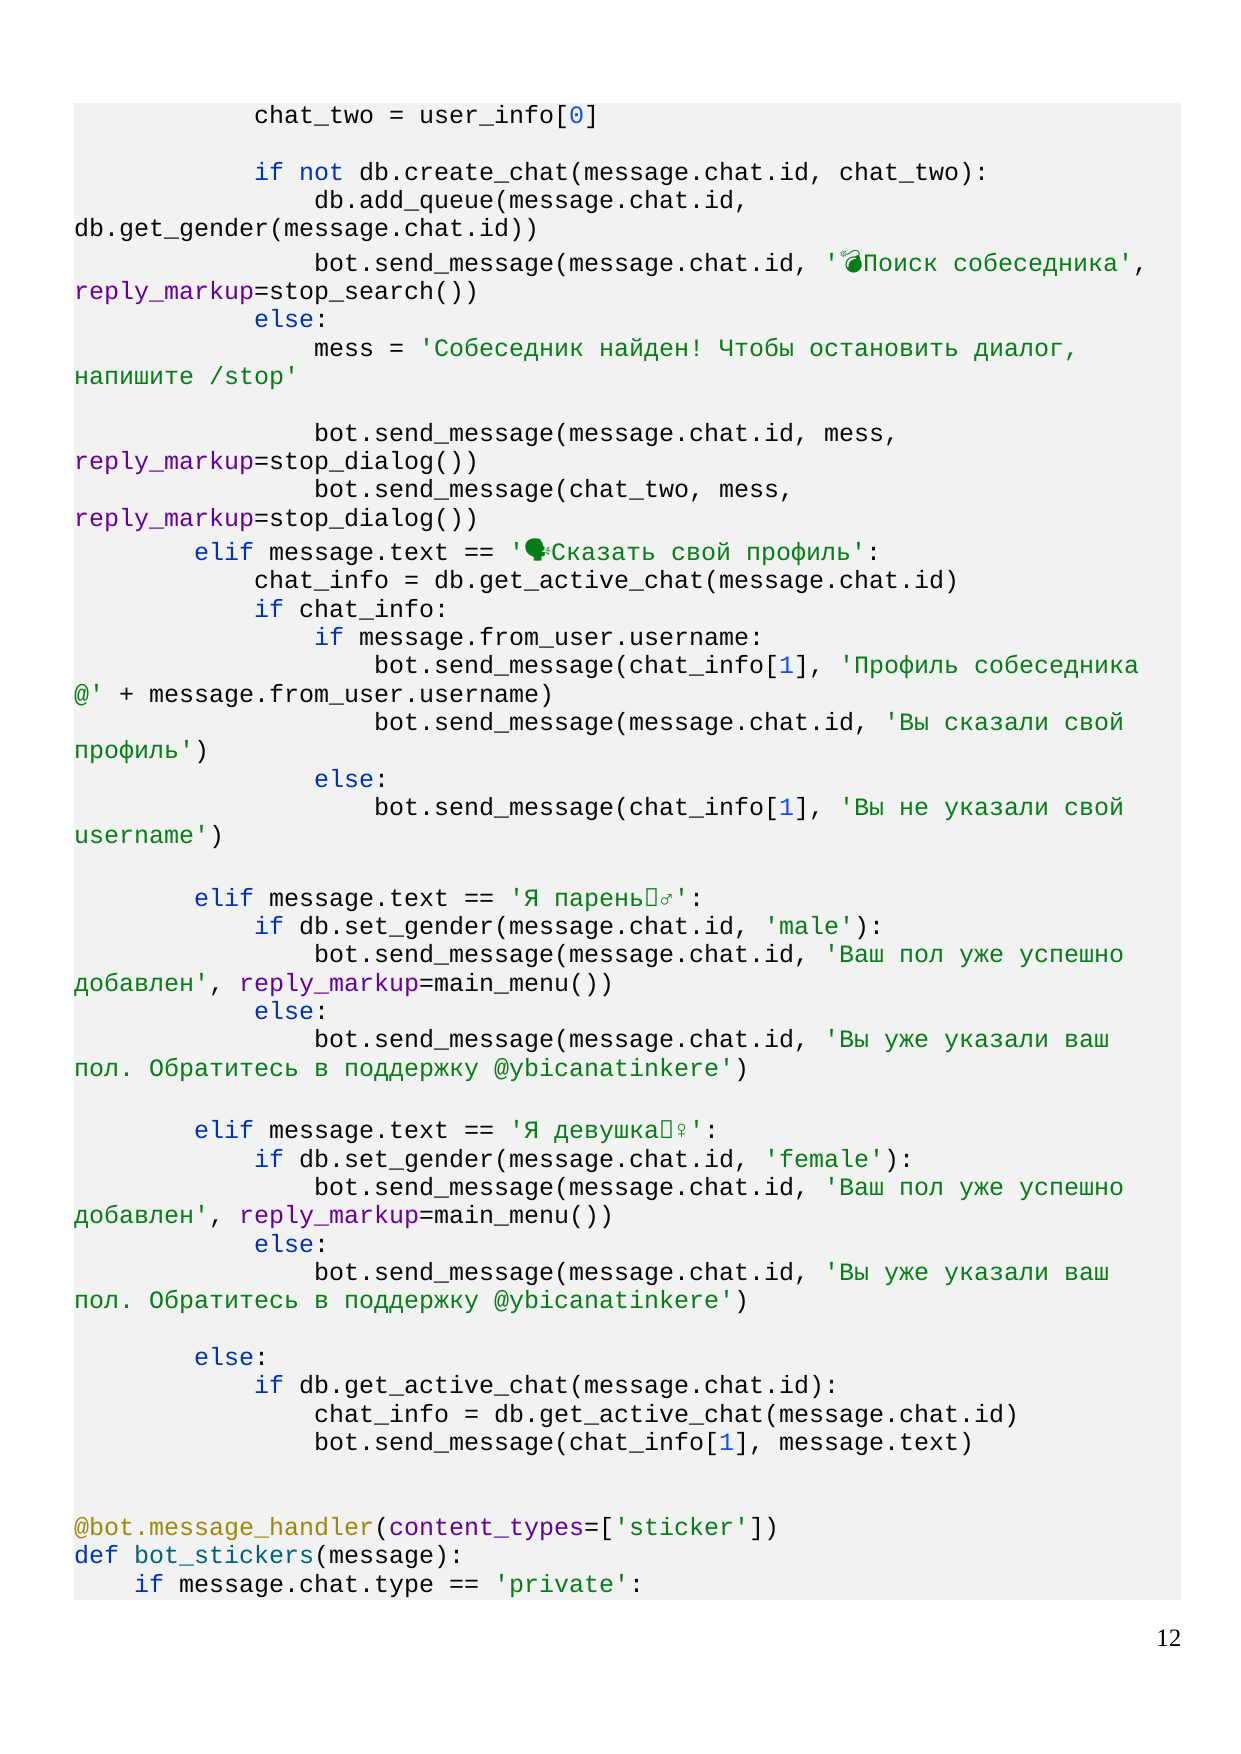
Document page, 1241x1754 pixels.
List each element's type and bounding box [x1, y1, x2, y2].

text [74, 103, 1181, 1600]
